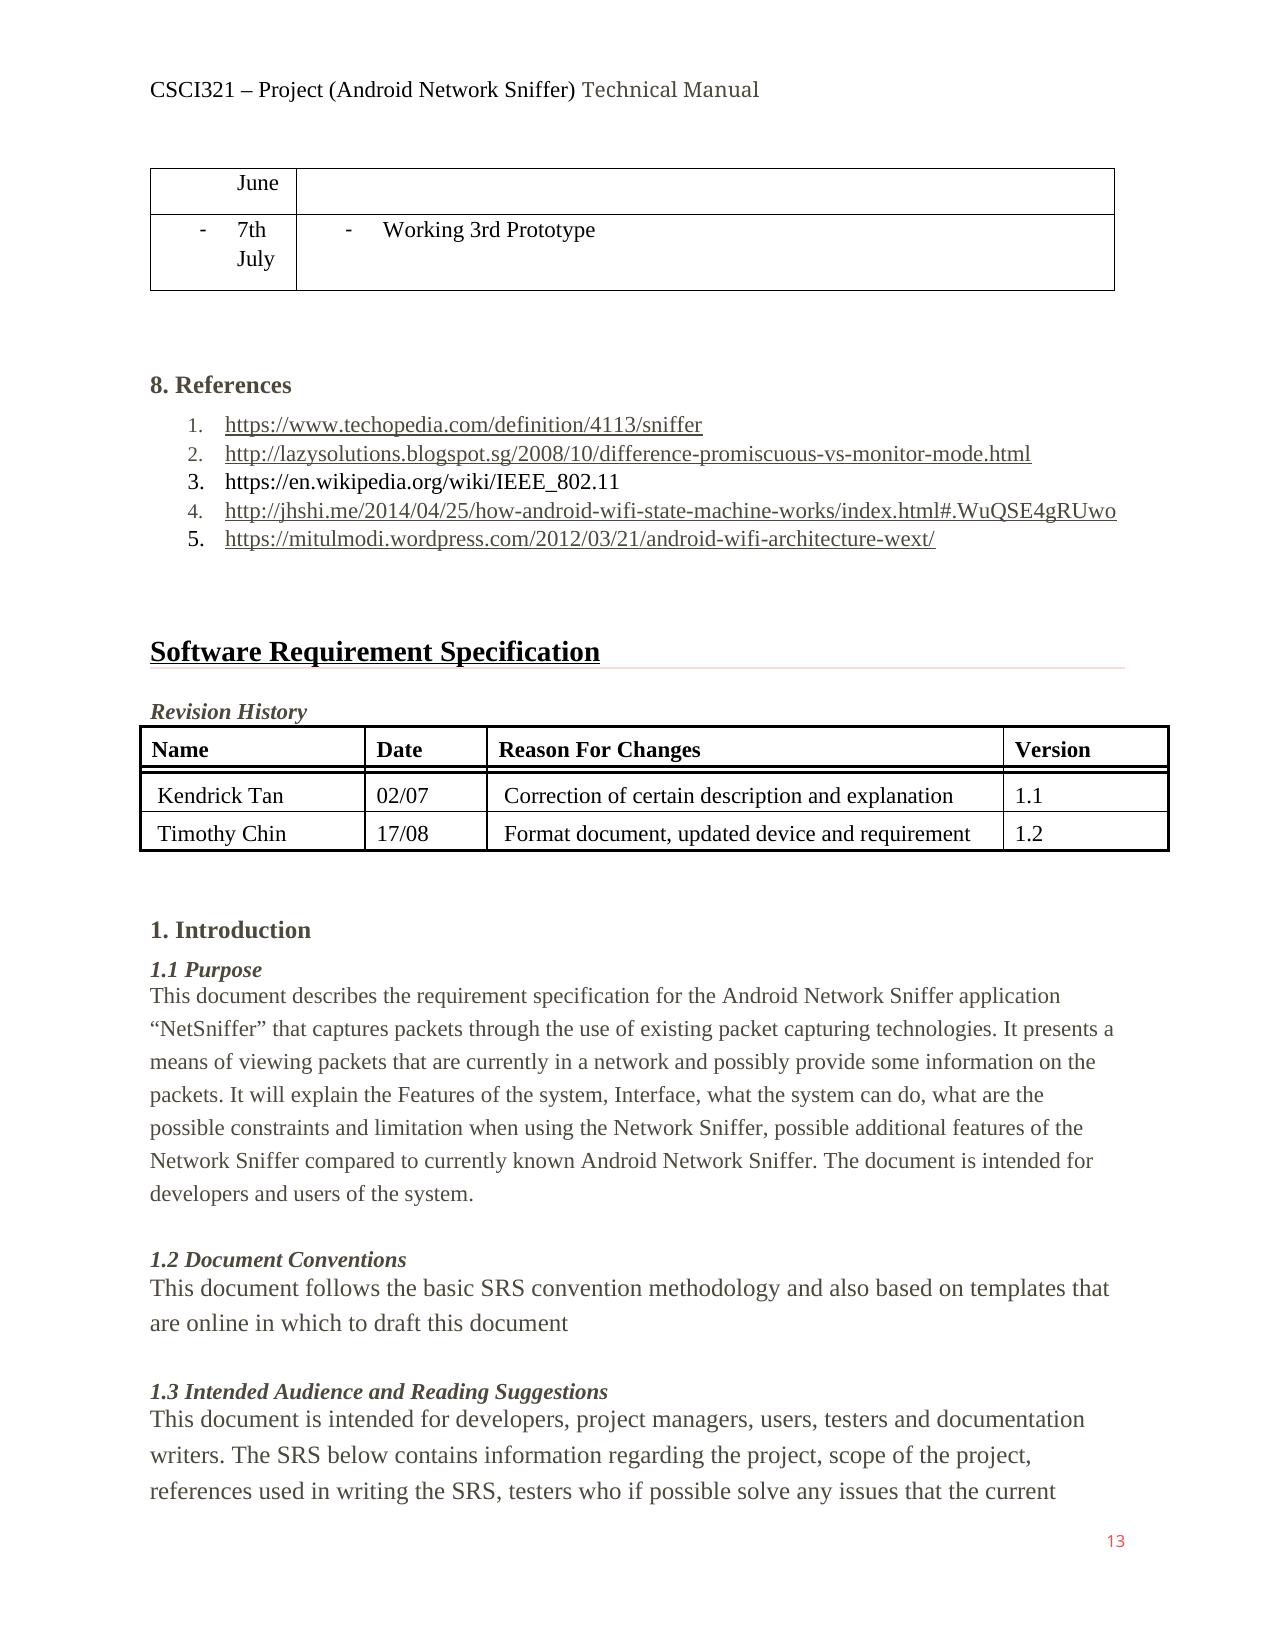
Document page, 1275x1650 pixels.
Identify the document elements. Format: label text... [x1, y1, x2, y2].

list https://en.wikipedia.org/wiki/IEEE_802.11 [187, 468, 1125, 495]
table_cell Kendrick Tan [142, 774, 364, 811]
text This document follows the basic SRS convention methodology and also based on templates that are online in which to draft this document [149, 1273, 1125, 1337]
subtitle Revision History [150, 698, 1125, 725]
table_header Date [366, 728, 486, 765]
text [149, 1404, 1125, 1505]
table_cell 1.2 [1004, 812, 1167, 848]
table_cell Format document, updated device and requirement [488, 812, 1003, 848]
table_cell 1.1 [1004, 774, 1167, 811]
list http://jhshi.me/2014/04/25/how-android-wifi-state-machine-works/index.html#.WuQSE4gRUwo [187, 497, 1125, 523]
list http://lazysolutions.blogspot.sg/2008/10/difference-promiscuous-vs-monitor-mode.html [187, 440, 1125, 466]
subtitle 1. Introduction [150, 915, 1125, 944]
list https://www.techopedia.com/definition/4113/sniffer [187, 411, 1125, 438]
subtitle 1.1 Purpose [150, 956, 1125, 982]
table_cell Correction of certain description and explanation [488, 774, 1003, 811]
table_cell Timothy Chin [142, 812, 364, 848]
text This document describes the requirement specification for the Android Network Sniffer application “NetSniffer” that captures packets through the use of existing packet capturing technologies. It presents a means of viewing packets that are currently in a network and possibly provide some information on the packets. It will explain the Features of the system, Interface, what the system can do, what are the possible constraints and limitation when using the Network Sniffer, possible additional features of the Network Sniffer compared to currently known Android Network Sniffer. The document is intended for developers and users of the system. [149, 982, 1125, 1206]
list https://mitulmodi.wordpress.com/2012/03/21/android-wifi-architecture-wext/ [187, 525, 1125, 552]
subtitle 8. References [150, 370, 1125, 399]
table_cell 02/07 [366, 774, 486, 811]
subtitle 1.2 Document Conventions [150, 1246, 1125, 1273]
table_cell 17/08 [366, 812, 486, 848]
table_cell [297, 169, 1114, 214]
subtitle 1.3 Intended Audience and Reading Suggestions [150, 1378, 1125, 1404]
table_header Name [142, 728, 364, 765]
table_header Version [1004, 728, 1167, 765]
table_cell Working 3rd Prototype [297, 215, 1114, 290]
table_cell 31st June [151, 169, 296, 214]
table_header Reason For Changes [488, 728, 1003, 765]
table_cell 7th July [151, 215, 296, 290]
subtitle Software Requirement Specification [150, 634, 1125, 667]
